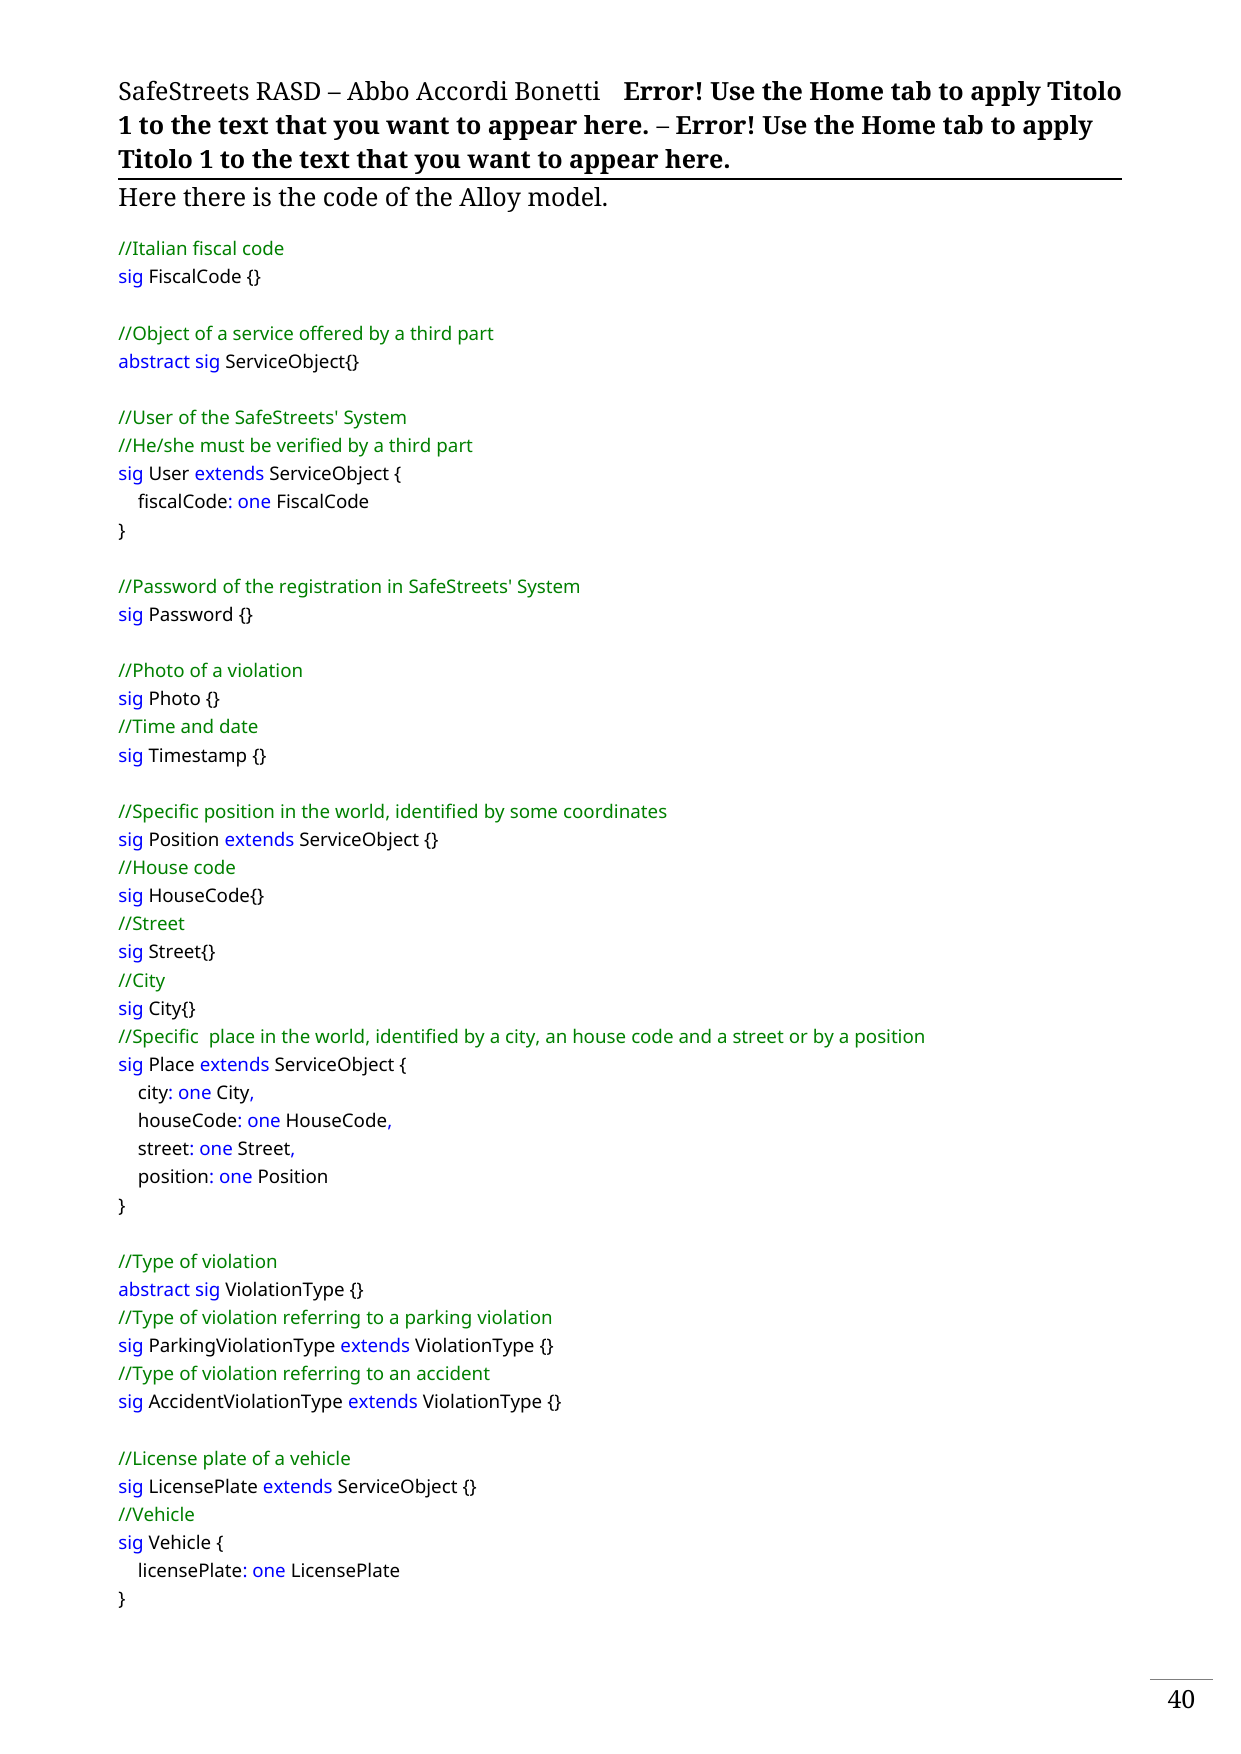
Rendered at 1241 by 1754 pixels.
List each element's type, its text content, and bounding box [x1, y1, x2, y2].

text //Specific position in the world, identified by some coordinates [118, 796, 1122, 824]
text city: one City, [118, 1077, 1122, 1105]
text Here there is the code of the Alloy model. [118, 180, 1122, 214]
text sig ParkingViolationType extends ViolationType {} [118, 1330, 1122, 1358]
text //Street [118, 908, 1122, 936]
text //Type of violation [118, 1246, 1122, 1274]
text //Vehicle [118, 1499, 1122, 1527]
text sig Password {} [118, 599, 1122, 627]
text //House code [118, 852, 1122, 880]
text abstract sig ServiceObject{} [118, 346, 1122, 374]
text sig LicensePlate extends ServiceObject {} [118, 1471, 1122, 1499]
text sig HouseCode{} [118, 880, 1122, 908]
text //Type of violation referring to a parking violation [118, 1302, 1122, 1330]
text //Photo of a violation [118, 655, 1122, 683]
text sig Timestamp {} [118, 739, 1122, 767]
text //Time and date [118, 711, 1122, 739]
text sig Vehicle { [118, 1527, 1122, 1555]
text } [118, 1189, 1122, 1217]
text sig User extends ServiceObject { [118, 458, 1122, 486]
text sig City{} [118, 992, 1122, 1021]
text sig FiscalCode {} [118, 261, 1122, 289]
text //He/she must be verified by a third part [118, 430, 1122, 458]
text sig Position extends ServiceObject {} [118, 824, 1122, 852]
text //Password of the registration in SafeStreets' System [118, 571, 1122, 599]
text //User of the SafeStreets' System [118, 402, 1122, 430]
text sig Street{} [118, 936, 1122, 964]
text houseCode: one HouseCode, [118, 1105, 1122, 1133]
text } [118, 1583, 1122, 1611]
text position: one Position [118, 1161, 1122, 1189]
text sig Photo {} [118, 683, 1122, 711]
text //Italian fiscal code [118, 233, 1122, 261]
text } [118, 514, 1122, 542]
text //Object of a service offered by a third part [118, 317, 1122, 346]
text fiscalCode: one FiscalCode [118, 486, 1122, 514]
text sig Place extends ServiceObject { [118, 1049, 1122, 1077]
text //Specific place in the world, identified by a city, an house code and a street or by a position [118, 1021, 1122, 1049]
text street: one Street, [118, 1133, 1122, 1161]
text //Type of violation referring to an accident [118, 1358, 1122, 1386]
text abstract sig ViolationType {} [118, 1274, 1122, 1302]
text //City [118, 964, 1122, 992]
text licensePlate: one LicensePlate [118, 1555, 1122, 1583]
text //License plate of a vehicle [118, 1442, 1122, 1471]
text sig AccidentViolationType extends ViolationType {} [118, 1386, 1122, 1414]
